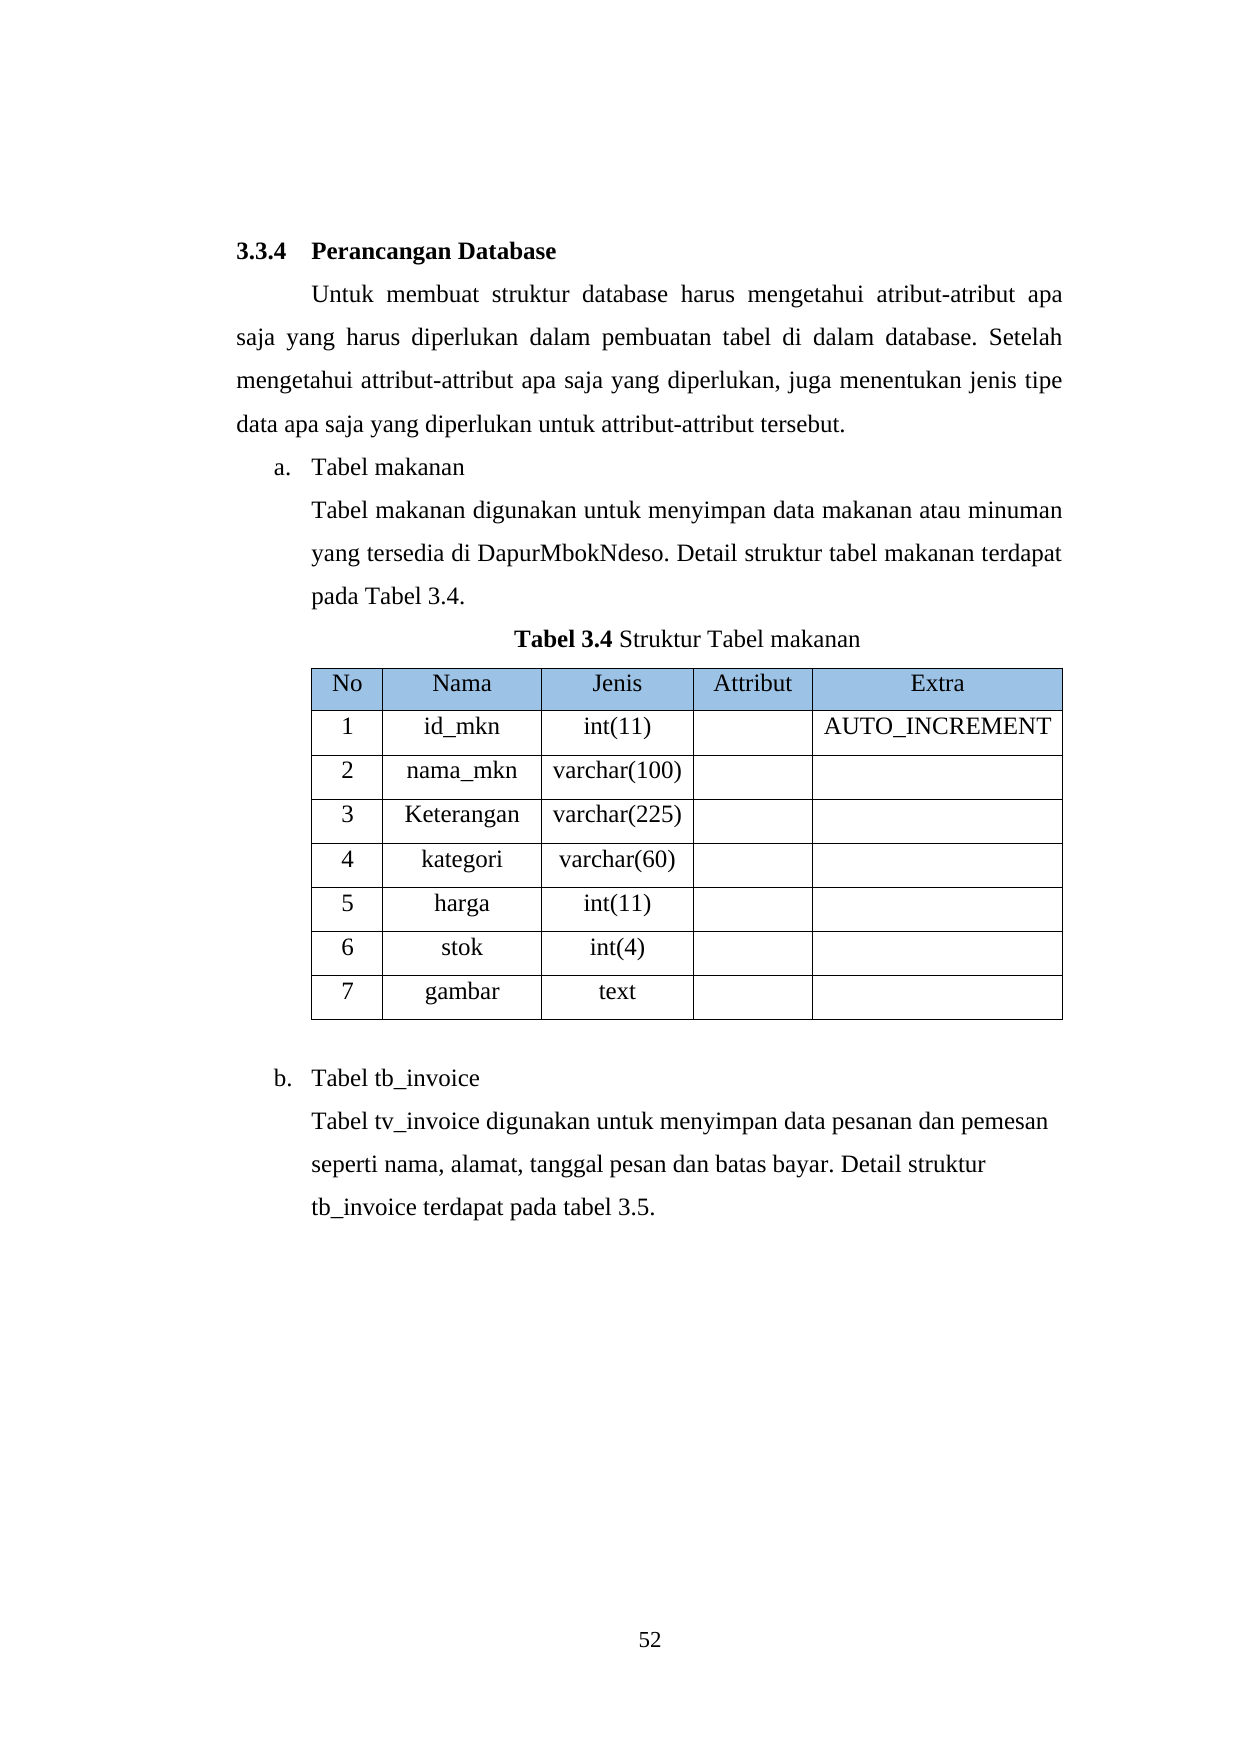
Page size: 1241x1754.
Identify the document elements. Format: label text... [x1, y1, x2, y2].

table_cell kategori [383, 844, 541, 887]
list Tabel 3.4 Struktur Tabel makanan [311, 624, 1063, 653]
table_cell gambar [383, 976, 541, 1019]
table_cell AUTO_INCREMENT [813, 711, 1062, 754]
text 3.3.4 Perancangan Database [236, 236, 1063, 265]
table_cell [813, 888, 1062, 931]
table_cell [813, 932, 1062, 975]
table_header Nama [383, 669, 541, 710]
table_cell varchar(225) [542, 800, 693, 843]
text Untuk membuat struktur database harus mengetahui atribut-atribut apa saja yang harus diperlukan dalam pembuatan tabel di dalam database. Setelah mengetahui attribut-attribut apa saja yang diperlukan, juga menentukan jenis tipe data apa saja yang diperlukan untuk attribut-attribut tersebut. [236, 279, 1063, 437]
list Tabel tv_invoice digunakan untuk menyimpan data pesanan dan pemesan seperti nama, alamat, tanggal pesan dan batas bayar. Detail struktur tb_invoice terdapat pada tabel 3.5. [311, 1106, 1063, 1221]
table_header Extra [813, 669, 1062, 710]
table_cell [694, 932, 812, 975]
table_cell [694, 756, 812, 798]
table_cell stok [383, 932, 541, 975]
list Tabel makanan digunakan untuk menyimpan data makanan atau minuman yang tersedia di DapurMbokNdeso. Detail struktur tabel makanan terdapat pada Tabel 3.4. [311, 495, 1063, 610]
table_cell [813, 756, 1062, 798]
table_cell [813, 800, 1062, 843]
table_cell [694, 800, 812, 843]
table_cell [694, 976, 812, 1019]
table_cell 6 [312, 932, 382, 975]
table_cell 2 [312, 756, 382, 798]
table_cell nama_mkn [383, 756, 541, 798]
table_cell int(11) [542, 888, 693, 931]
table_cell [813, 844, 1062, 887]
table_header Jenis [542, 669, 693, 710]
table_header No [312, 669, 382, 710]
list Tabel makanan [274, 452, 1063, 481]
table_cell 4 [312, 844, 382, 887]
table_header Attribut [694, 669, 812, 710]
table_cell Keterangan [383, 800, 541, 843]
table_cell varchar(60) [542, 844, 693, 887]
table_cell 5 [312, 888, 382, 931]
table_cell 1 [312, 711, 382, 754]
table_cell 7 [312, 976, 382, 1019]
table_cell harga [383, 888, 541, 931]
table_cell id_mkn [383, 711, 541, 754]
table_cell int(4) [542, 932, 693, 975]
table_cell text [542, 976, 693, 1019]
table_cell [694, 844, 812, 887]
table_cell int(11) [542, 711, 693, 754]
table_cell varchar(100) [542, 756, 693, 798]
list Tabel tb_invoice [274, 1063, 1063, 1092]
table_cell [694, 888, 812, 931]
table_cell 3 [312, 800, 382, 843]
table_cell [813, 976, 1062, 1019]
table_cell [694, 711, 812, 754]
